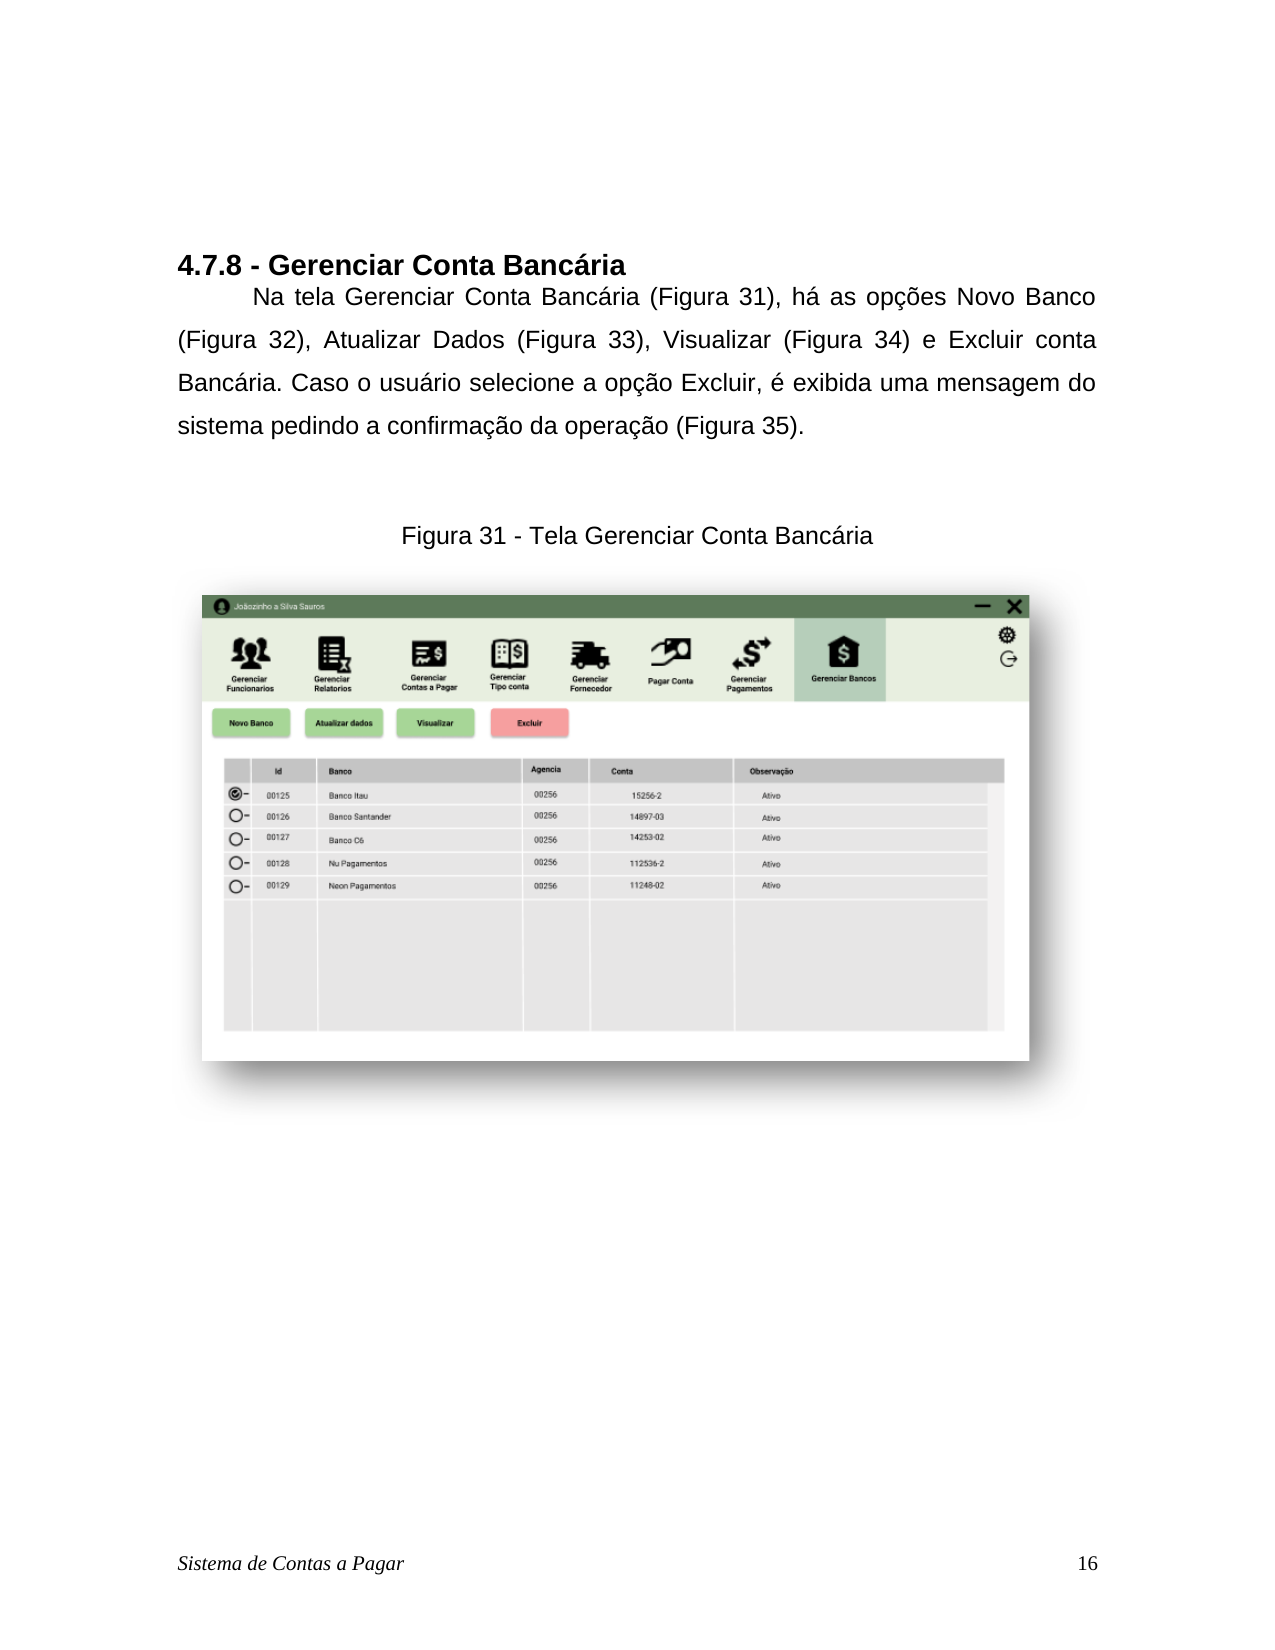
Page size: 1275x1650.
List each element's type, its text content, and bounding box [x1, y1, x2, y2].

picture [202, 595, 1030, 1061]
text Na tela Gerenciar Conta Bancária (Figura 31), há as opções Novo Banco (Figura 32), Atualizar Dados (Figura 33), Visualizar (Figura 34) e Excluir conta Bancária. Caso o usuário selecione a opção Excluir, é exibida uma mensagem do sistema pedindo a confirmação da operação (Figura 35). [177, 282, 1098, 440]
text Figura 31 - Tela Gerenciar Conta Bancária [177, 521, 1098, 550]
text 4.7.8 - Gerenciar Conta Bancária [177, 248, 1098, 282]
